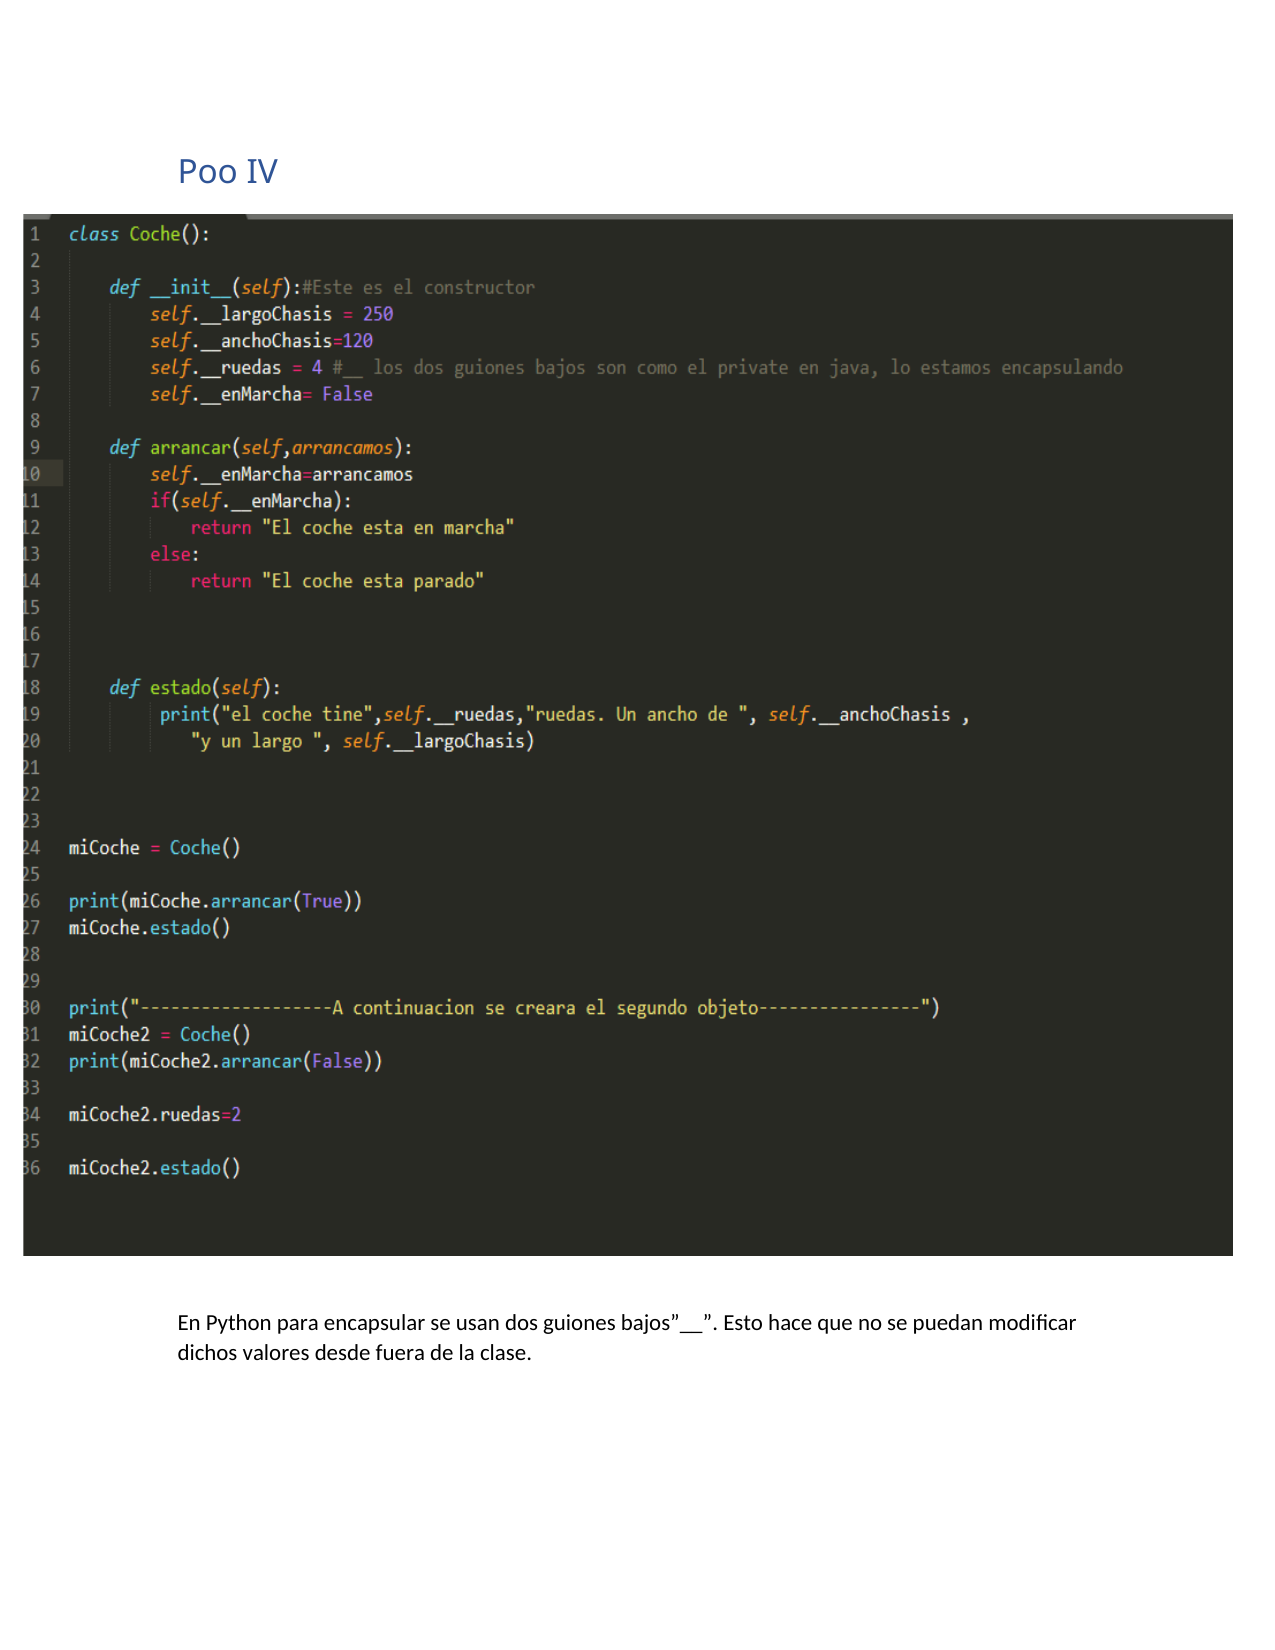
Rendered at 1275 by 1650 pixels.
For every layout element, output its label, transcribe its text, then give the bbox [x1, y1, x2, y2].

picture [23, 214, 1233, 1256]
text En Python para encapsular se usan dos guiones bajos”__”. Esto hace que no se puedan modificar dichos valores desde fuera de la clase. [177, 1308, 1098, 1366]
subtitle Poo IV [177, 148, 1098, 193]
